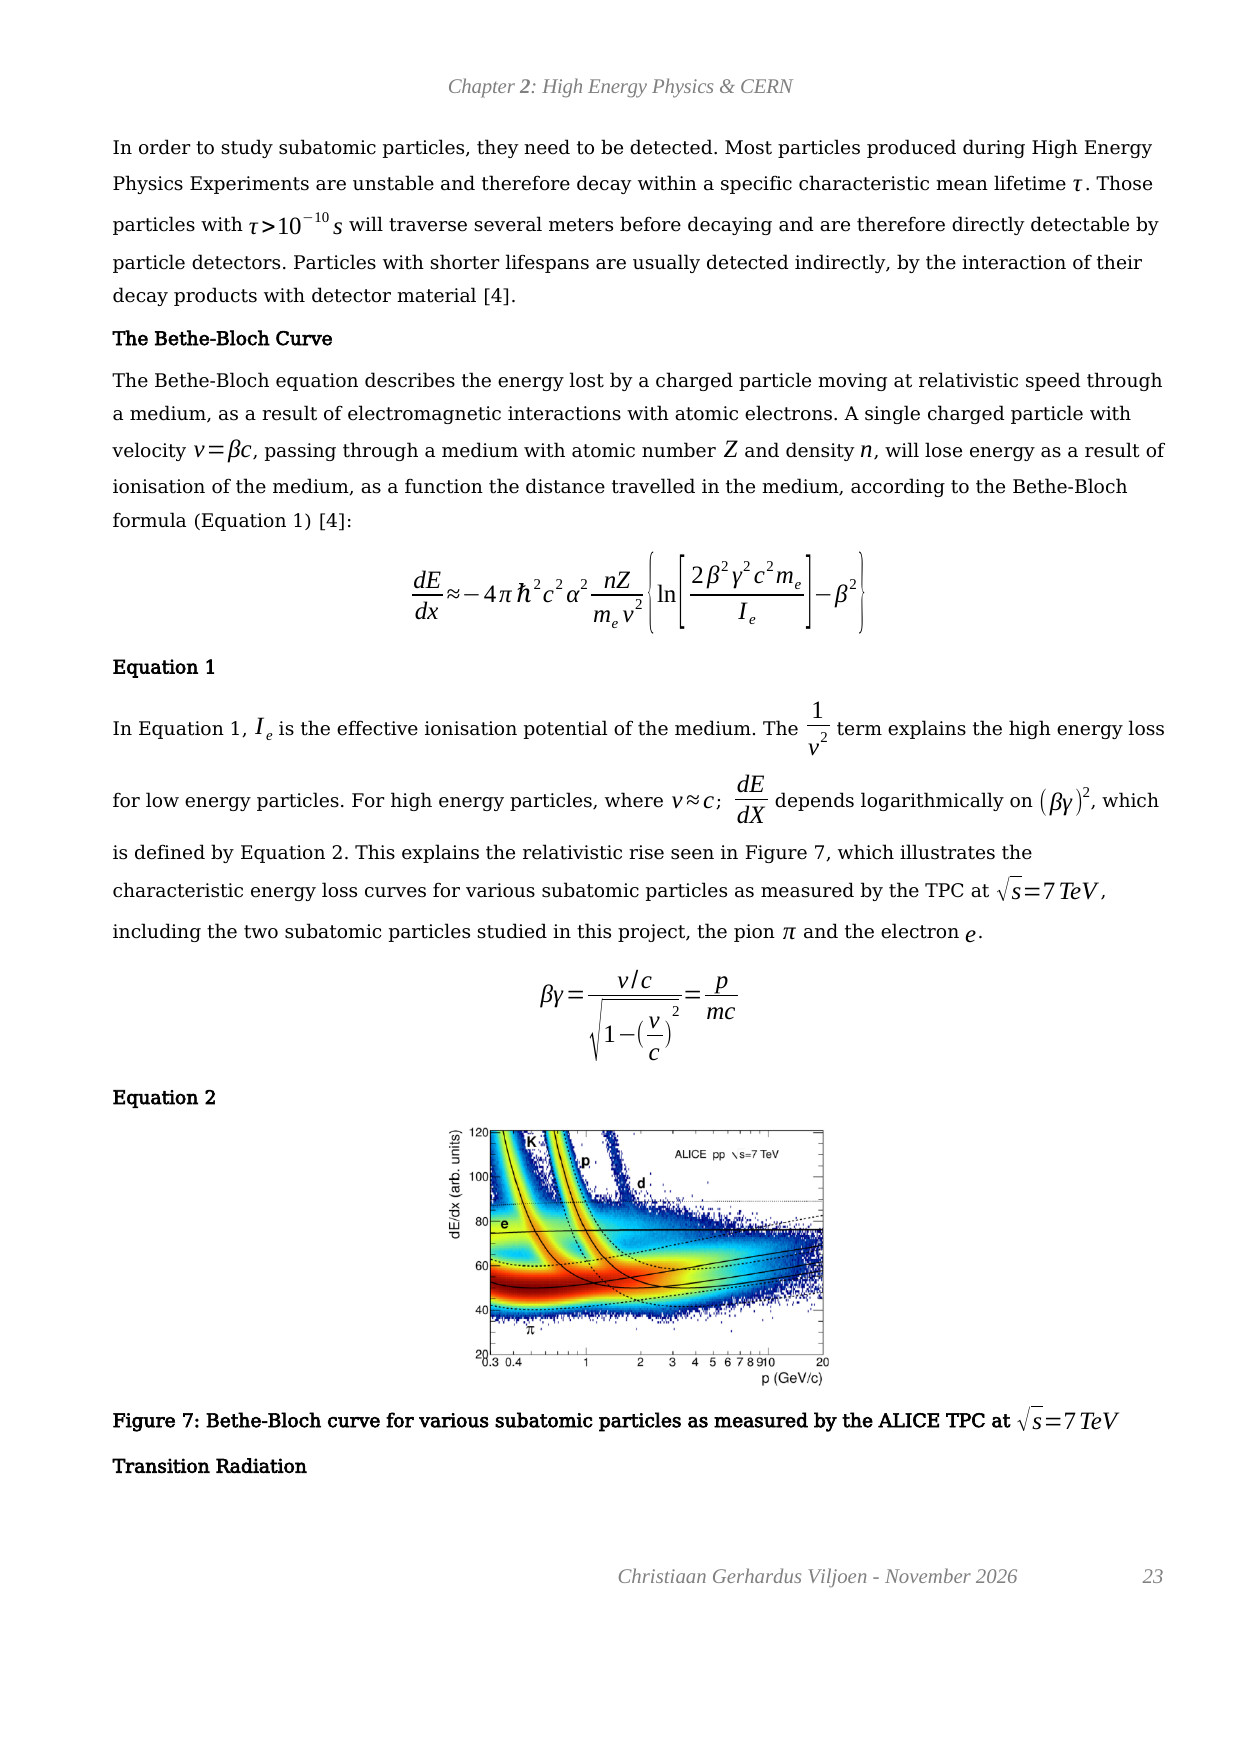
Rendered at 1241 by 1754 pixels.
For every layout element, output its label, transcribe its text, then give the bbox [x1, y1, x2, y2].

text The Bethe-Bloch Curve [112, 326, 1165, 349]
text Figure 7: Bethe-Bloch curve for various subatomic particles as measured by the ALICE TPC at [112, 1405, 1165, 1434]
text Transition Radiation [112, 1454, 1165, 1477]
text The Bethe-Bloch equation describes the energy lost by a charged particle moving at relativistic speed through a medium, as a result of electromagnetic interactions with atomic electrons. A single charged particle with velocity , passing through a medium with atomic number and density , will lose energy as a result of ionisation of the medium, as a function the distance travelled in the medium, according to the Bethe-Bloch formula (Equation 1): [112, 368, 1165, 531]
text Equation 1 [112, 655, 1165, 677]
text Equation 2 [112, 1085, 1165, 1108]
text In Equation 1, is the effective ionisation potential of the medium. The term explains the high energy loss for low energy particles. For high energy particles, where ; depends logarithmically on , which is defined by Equation 2. This explains the relativistic rise seen in Figure 7, which illustrates the characteristic energy loss curves for various subatomic particles as measured by the TPC at , including the two subatomic particles studied in this project, the pion and the electron . [112, 697, 1165, 947]
picture [448, 1127, 829, 1386]
text In order to study subatomic particles, they need to be detected. Most particles produced during High Energy Physics Experiments are unstable and therefore decay within a specific characteristic mean lifetime . Those particles with will traverse several meters before decaying and are therefore directly detectable by particle detectors. Particles with shorter lifespans are usually detected indirectly, by the interaction of their decay products with detector material. [112, 135, 1165, 307]
